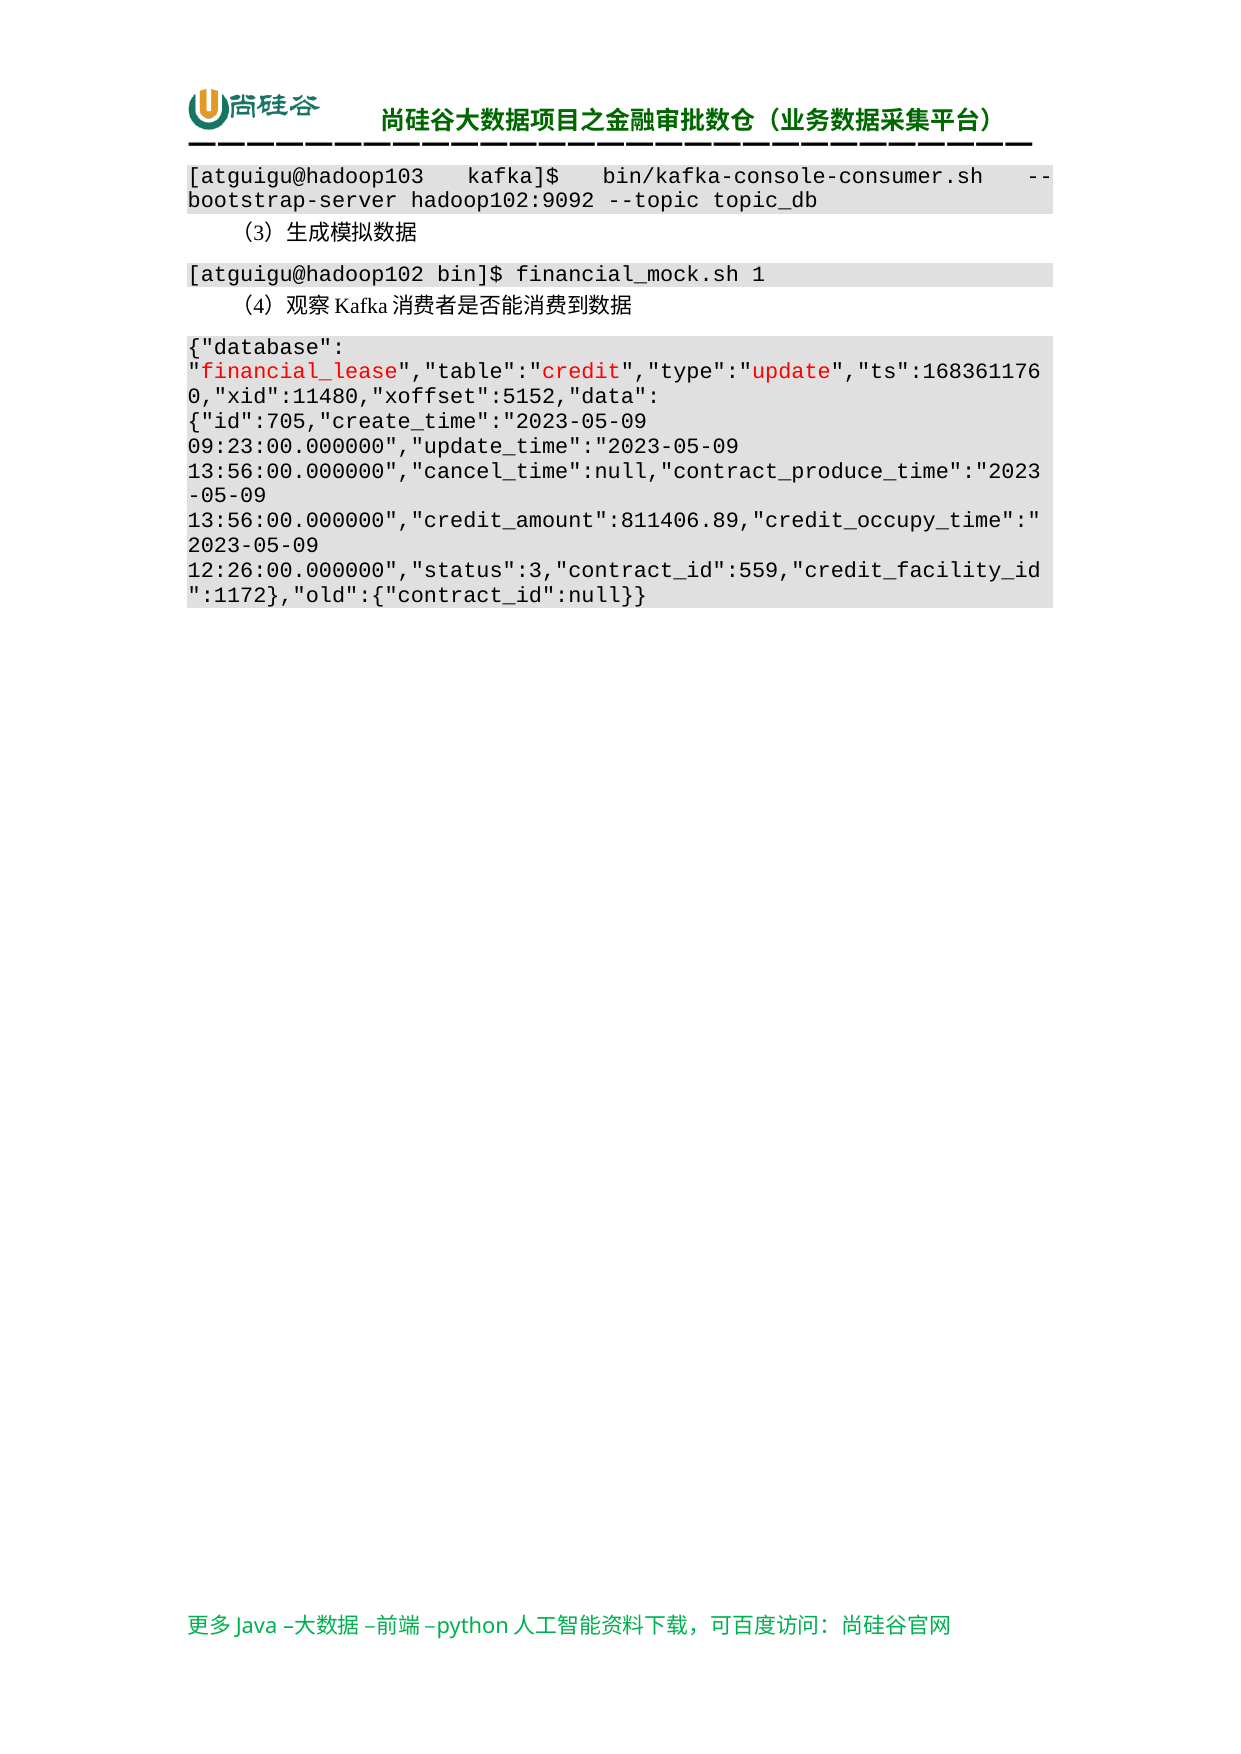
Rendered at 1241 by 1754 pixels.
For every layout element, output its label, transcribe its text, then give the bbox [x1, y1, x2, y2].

text （4）观察Kafka消费者是否能消费到数据 [187, 287, 1053, 320]
text （3）生成模拟数据 [187, 214, 1053, 247]
text [atguigu@hadoop102 bin]$ financial_mock.sh 1 [187, 263, 1053, 287]
text {"database":"financial_lease","table":"credit","type":"update","ts":1683611760,"xid":11480,"xoffset":5152,"data":{"id":705,"create_time":"2023-05-09 09:23:00.000000","update_time":"2023-05-09 13:56:00.000000","cancel_time":null,"contract_produce_time":"2023-05-09 13:56:00.000000","credit_amount":811406.89,"credit_occupy_time":"2023-05-09 12:26:00.000000","status":3,"contract_id":559,"credit_facility_id":1172},"old":{"contract_id":null}} [187, 336, 1053, 608]
picture [187, 88, 320, 130]
text [atguigu@hadoop103 kafka]$ bin/kafka-console-consumer.sh --bootstrap-server hadoop102:9092 --topic topic_db [187, 165, 1053, 214]
